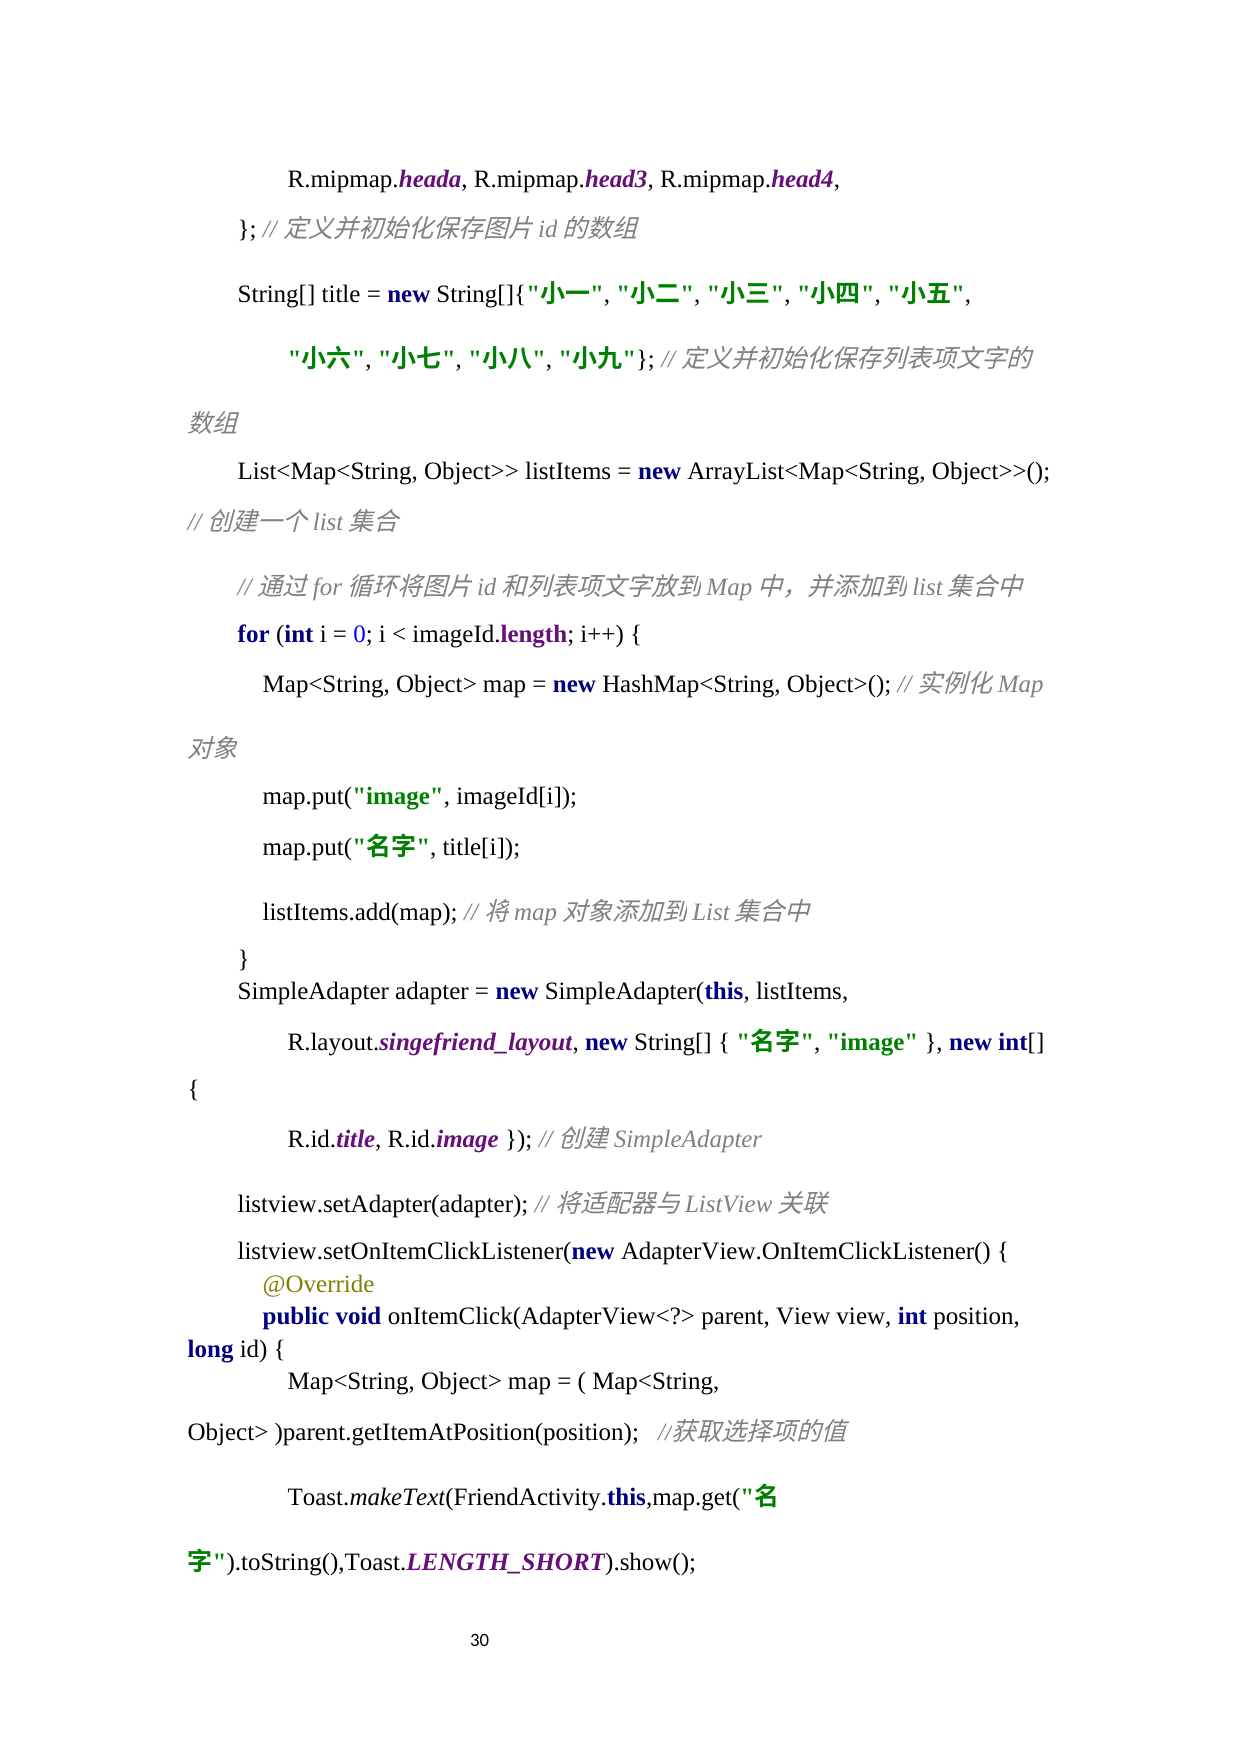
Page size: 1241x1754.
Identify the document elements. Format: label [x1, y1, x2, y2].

text [187, 162, 1053, 1592]
